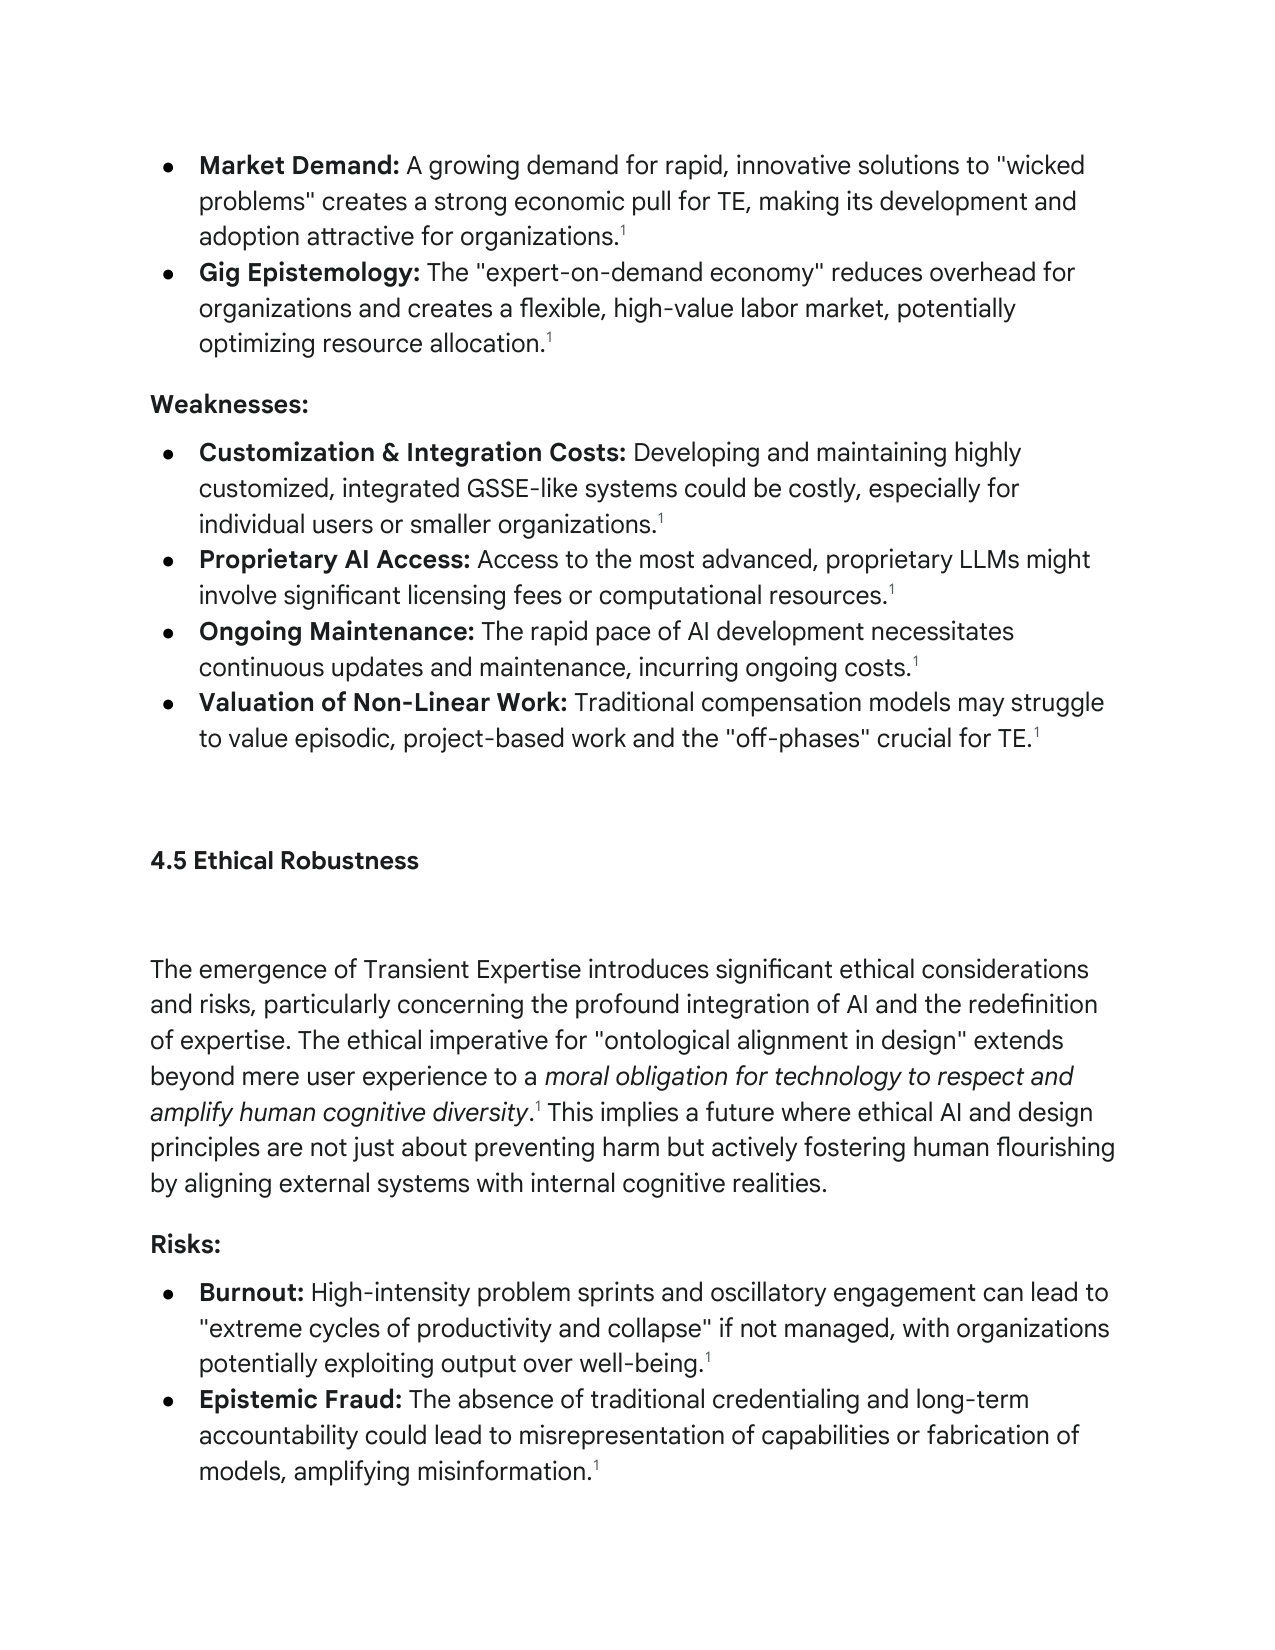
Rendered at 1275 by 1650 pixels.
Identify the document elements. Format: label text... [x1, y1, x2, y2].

list Gig Epistemology: The "expert-on-demand economy" reduces overhead for organizations and creates a flexible, high-value labor market, potentially optimizing resource allocation.1 [161, 257, 1125, 360]
list Burnout: High-intensity problem sprints and oscillatory engagement can lead to "extreme cycles of productivity and collapse" if not managed, with organizations potentially exploiting output over well-being.1 [161, 1277, 1125, 1380]
text The emergence of Transient Expertise introduces significant ethical considerations and risks, particularly concerning the profound integration of AI and the redefinition of expertise. The ethical imperative for "ontological alignment in design" extends beyond mere user experience to a moral obligation for technology to respect and amplify human cognitive diversity.1 This implies a future where ethical AI and design principles are not just about preventing harm but actively fostering human flourishing by aligning external systems with internal cognitive realities. [150, 954, 1125, 1199]
list Valuation of Non-Linear Work: Traditional compensation models may struggle to value episodic, project-based work and the "off-phases" crucial for TE.1 [161, 688, 1125, 755]
list Customization & Integration Costs: Developing and maintaining highly customized, integrated GSSE-like systems could be costly, especially for individual users or smaller organizations.1 [161, 438, 1125, 540]
text Weaknesses: [150, 389, 1125, 421]
list Epistemic Fraud: The absence of traditional credentialing and long-term accountability could lead to misrepresentation of capabilities or fabrication of models, amplifying misinformation.1 [161, 1384, 1125, 1487]
list Ongoing Maintenance: The rapid pace of AI development necessitates continuous updates and maintenance, incurring ongoing costs.1 [161, 616, 1125, 683]
subtitle 4.5 Ethical Robustness [150, 845, 1125, 876]
list Proprietary AI Access: Access to the most advanced, proprietary LLMs might involve significant licensing fees or computational resources.1 [161, 545, 1125, 612]
text Risks: [150, 1229, 1125, 1260]
list Market Demand: A growing demand for rapid, innovative solutions to "wicked problems" creates a strong economic pull for TE, making its development and adoption attractive for organizations.1 [161, 150, 1125, 253]
